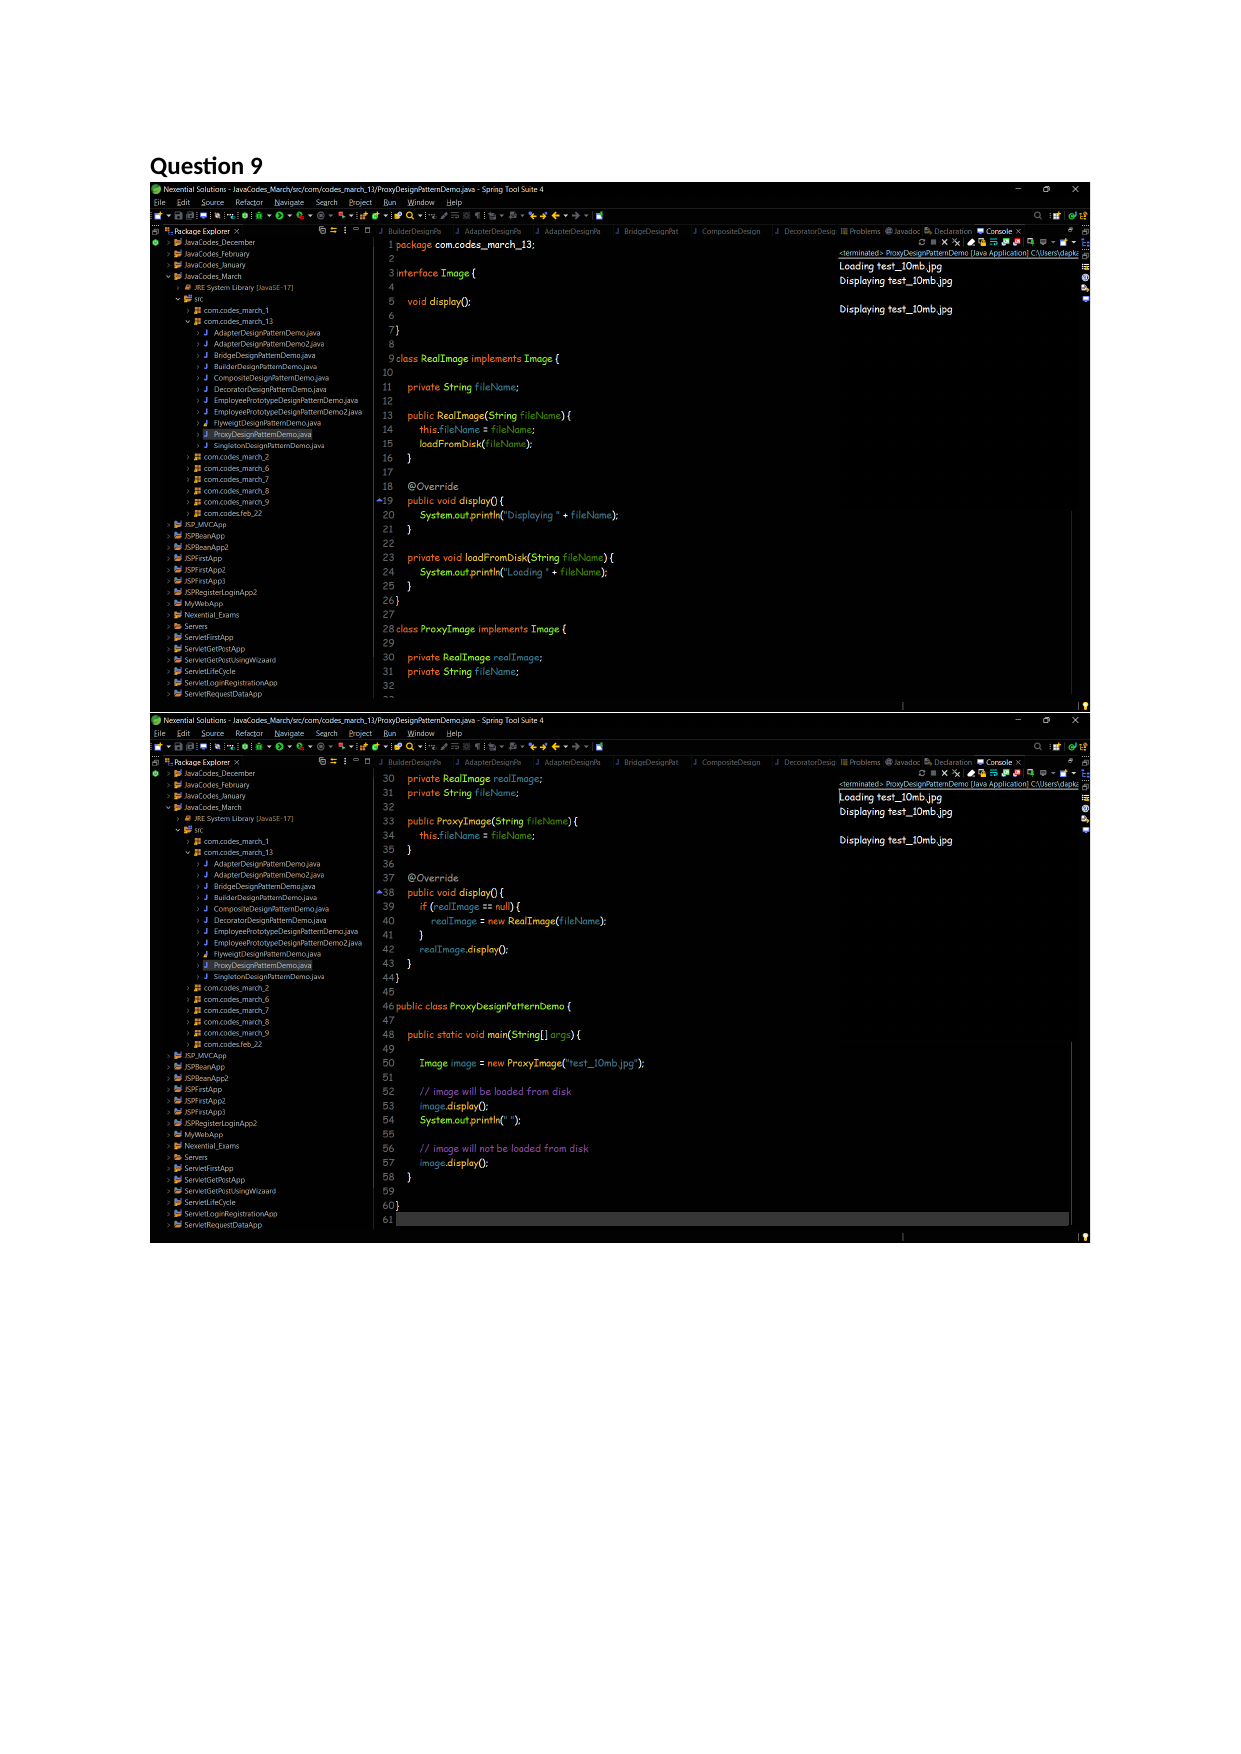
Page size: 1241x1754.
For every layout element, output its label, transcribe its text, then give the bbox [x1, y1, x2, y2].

picture [150, 713, 1091, 1243]
picture [150, 182, 1091, 712]
text Question 9 [150, 150, 1090, 182]
